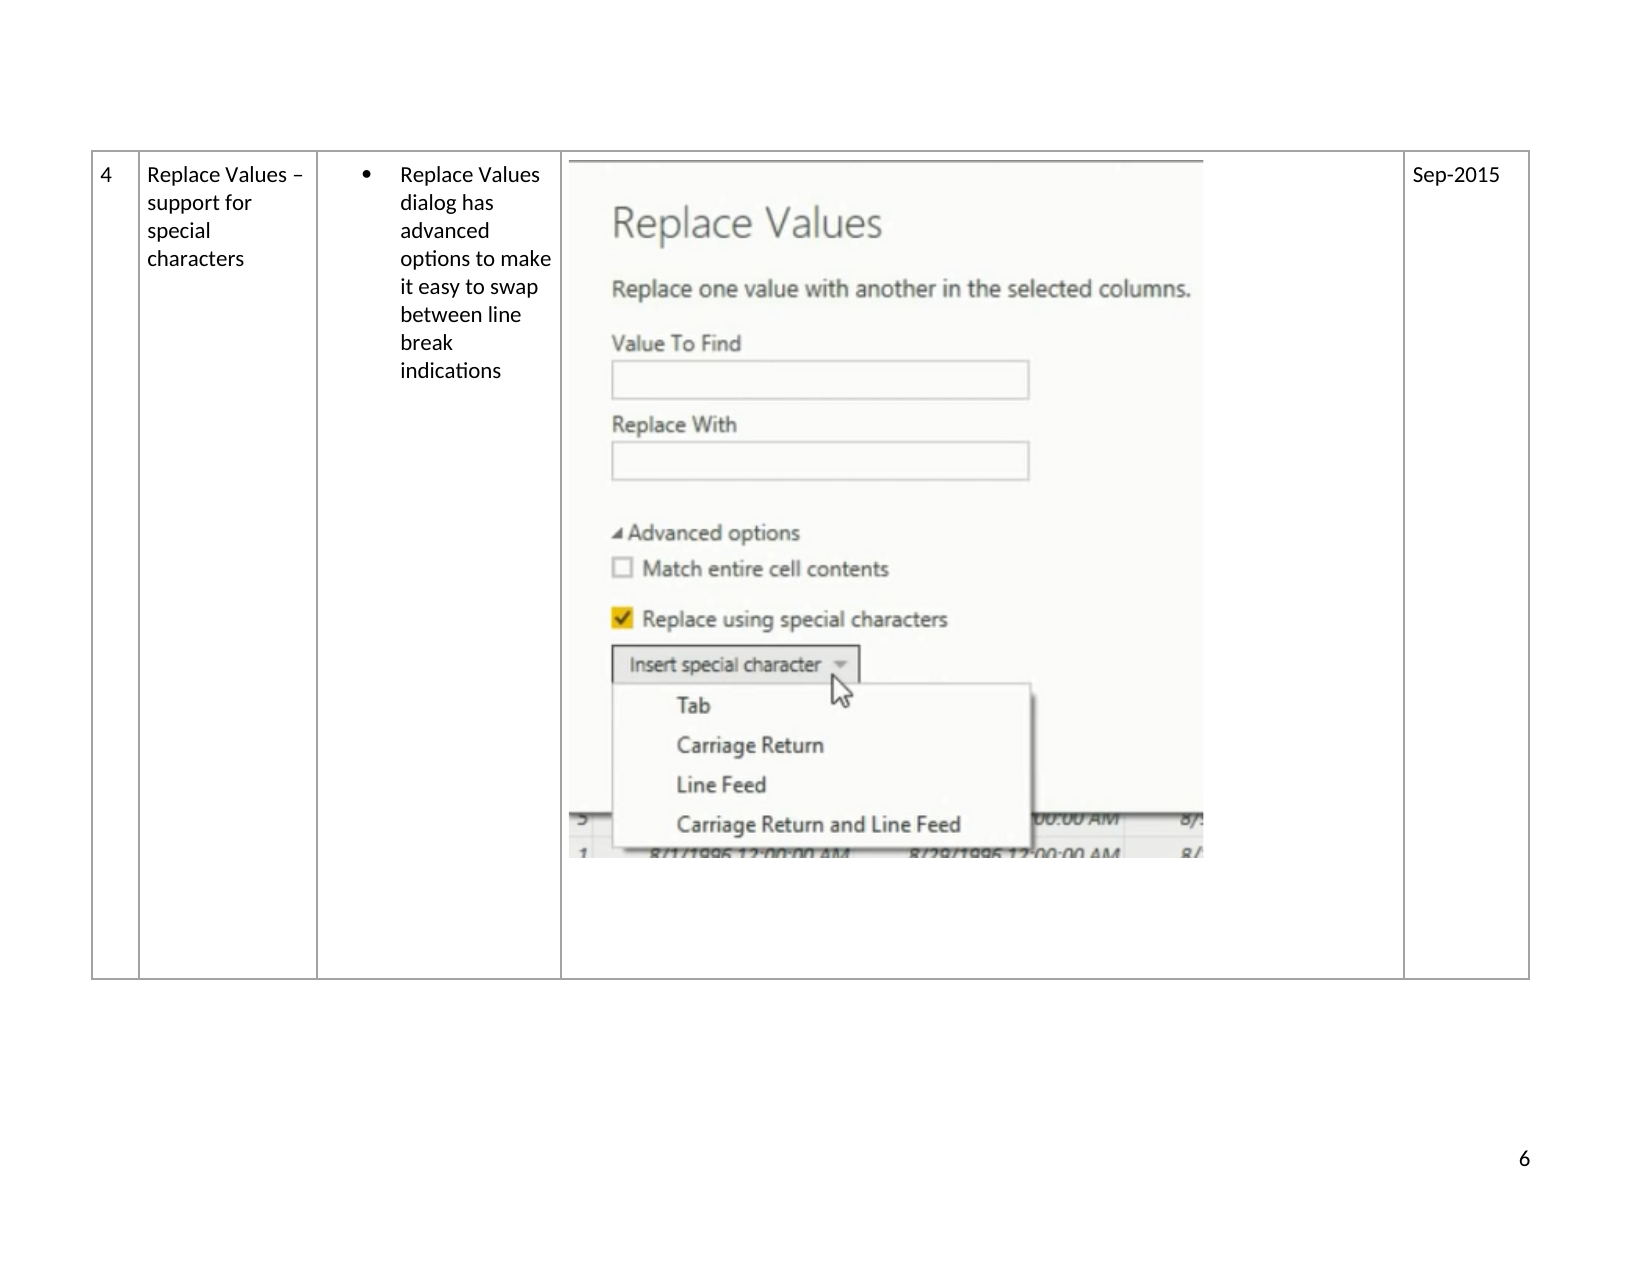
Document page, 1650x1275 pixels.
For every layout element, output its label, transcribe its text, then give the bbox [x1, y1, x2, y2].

table_cell 4 [93, 152, 138, 978]
picture [568, 160, 1204, 858]
table_cell [562, 152, 1403, 978]
table_cell Sep-2015 [1405, 152, 1528, 978]
table_cell Replace Values – support for special characters [140, 152, 316, 978]
table_cell Replace Values dialog has advanced options to make it easy to swap between line break indications [318, 152, 560, 978]
